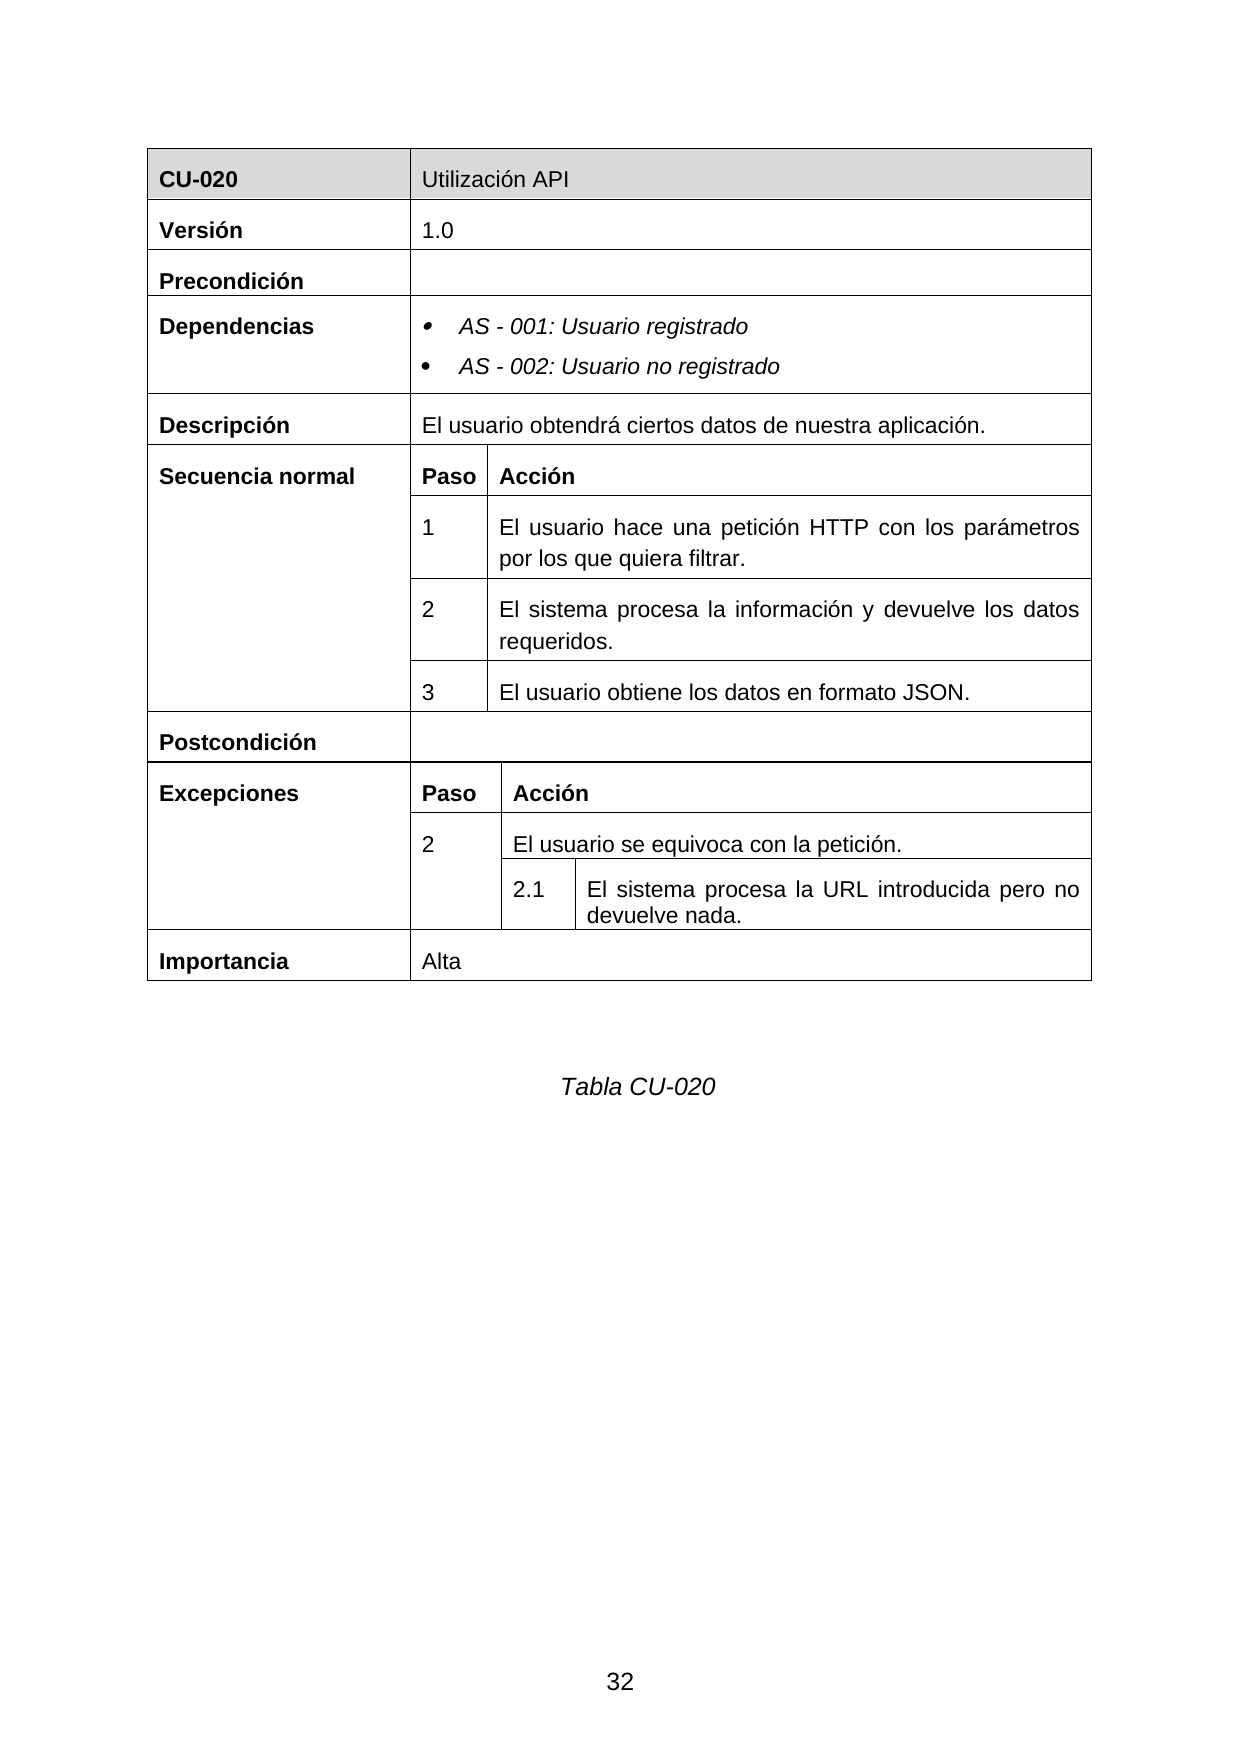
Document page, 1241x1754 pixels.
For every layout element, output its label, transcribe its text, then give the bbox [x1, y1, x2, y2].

table_cell Importancia [148, 930, 410, 980]
table_header CU-020 [148, 149, 410, 198]
table_cell AS - 001: Usuario registrado AS - 002: Usuario no registrado [411, 296, 1091, 393]
table_cell [411, 250, 1091, 294]
table_cell 3 [411, 661, 487, 711]
table_cell Excepciones [148, 763, 410, 929]
table_cell Descripción [148, 394, 410, 444]
table_cell 1 [411, 496, 487, 577]
table_cell Acción [488, 445, 1091, 495]
table_cell 2.1 [502, 859, 575, 929]
table_cell Precondición [148, 250, 410, 294]
table_cell El sistema procesa la información y devuelve los datos requeridos. [488, 579, 1091, 660]
table_cell Secuencia normal [148, 445, 410, 711]
table_cell El usuario obtiene los datos en formato JSON. [488, 661, 1091, 711]
table_cell Versión [148, 200, 410, 249]
table_cell [411, 712, 1091, 761]
table_cell 1.0 [411, 200, 1091, 249]
table_cell El usuario obtendrá ciertos datos de nuestra aplicación. [411, 394, 1091, 444]
table_cell El usuario se equivoca con la petición. [502, 813, 1091, 857]
table_cell El usuario hace una petición HTTP con los parámetros por los que quiera filtrar. [488, 496, 1091, 577]
table_cell Postcondición [148, 712, 410, 761]
text Tabla CU-020 [185, 1072, 1092, 1101]
table_cell Dependencias [148, 296, 410, 393]
table_cell Paso [411, 445, 487, 495]
table_cell Paso [411, 763, 501, 812]
table_cell El sistema procesa la URL introducida pero no devuelve nada. [576, 859, 1091, 929]
table_cell 2 [411, 813, 501, 929]
table_cell Acción [502, 763, 1091, 812]
table_header Utilización API [411, 149, 1091, 198]
table_cell 2 [411, 579, 487, 660]
table_cell Alta [411, 930, 1091, 980]
